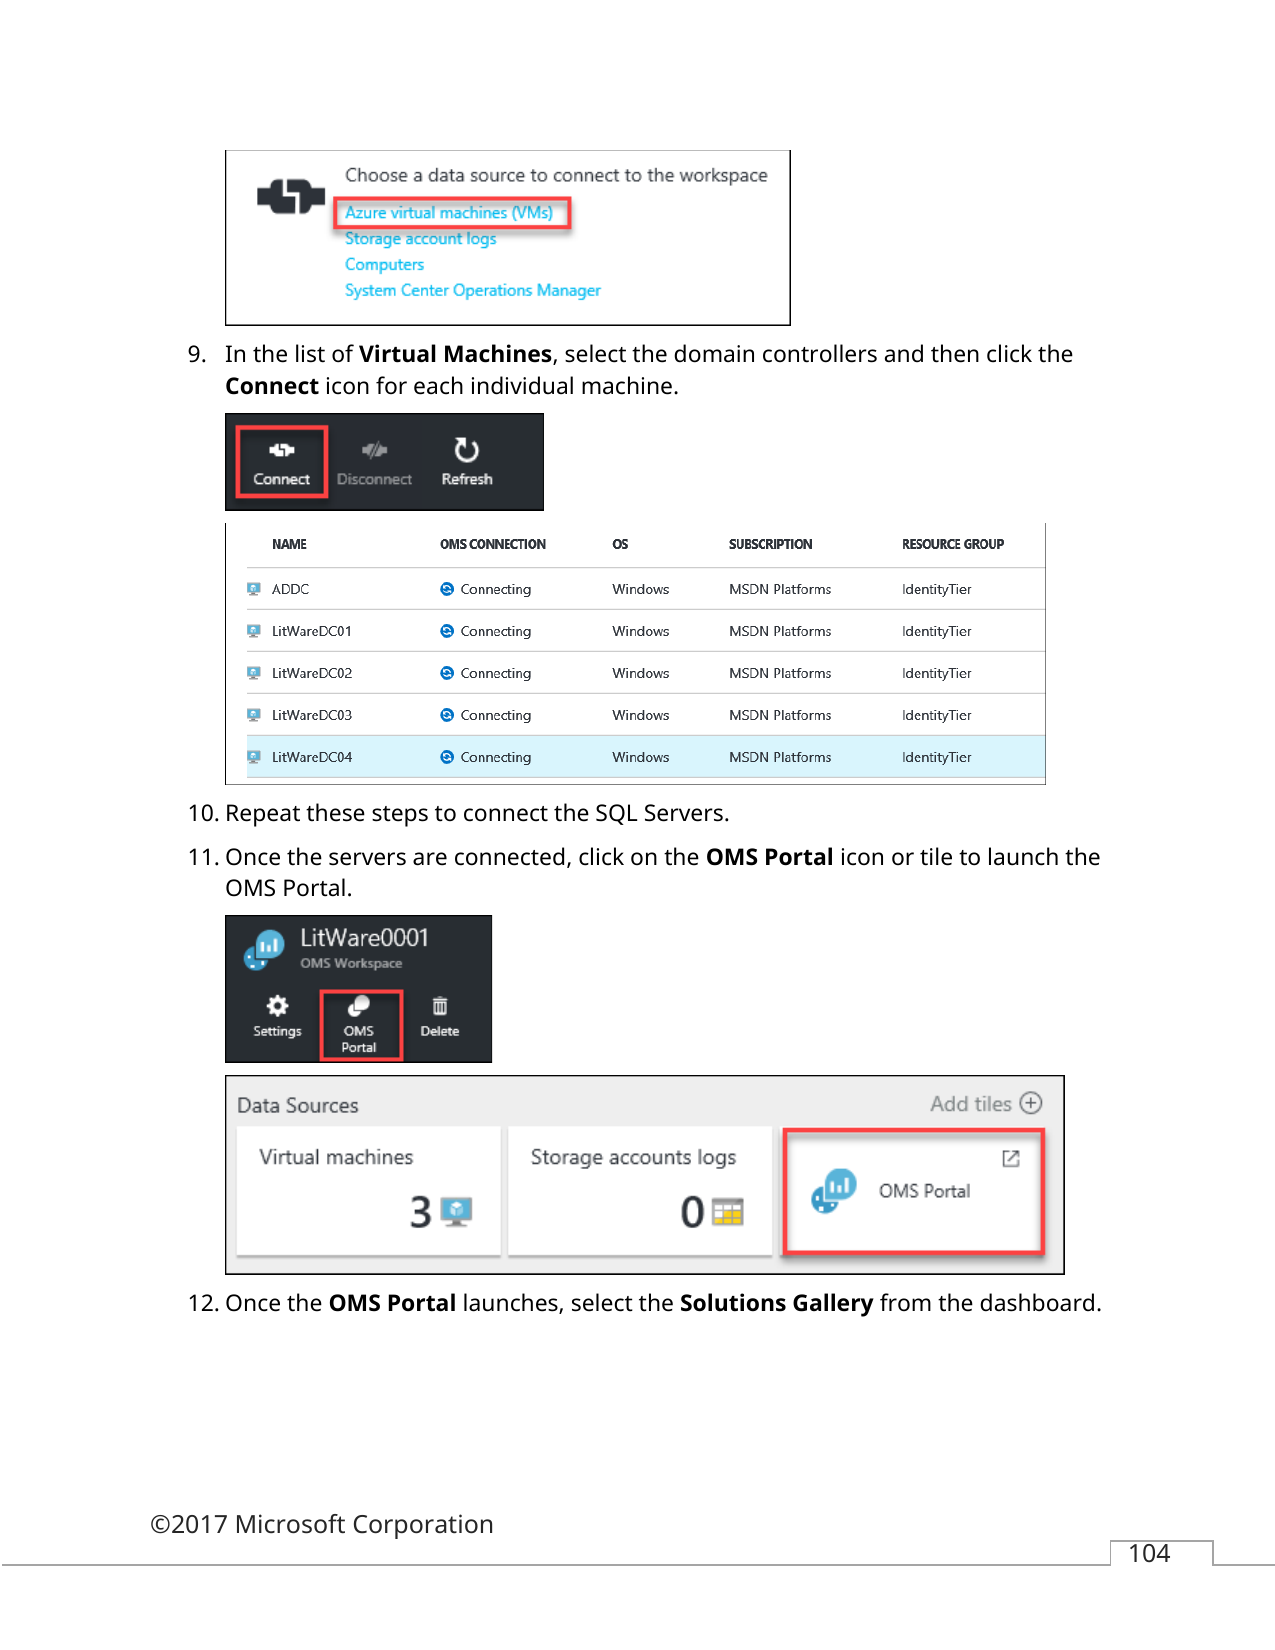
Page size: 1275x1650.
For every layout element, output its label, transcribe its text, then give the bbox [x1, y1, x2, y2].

list Once the servers are connected, click on the OMS Portal icon or tile to launch the OMS Portal. [187, 841, 1125, 903]
picture [225, 523, 1046, 785]
picture [225, 413, 544, 511]
list Repeat these steps to connect the SQL Servers. [187, 797, 1125, 828]
picture [225, 915, 493, 1063]
list In the list of Virtual Machines, select the domain controllers and then click the Connect icon for each individual machine. [187, 338, 1125, 401]
list Once the OMS Portal launches, select the Solutions Gallery from the dashboard. [187, 1287, 1125, 1318]
picture [225, 150, 791, 326]
picture [225, 1075, 1065, 1275]
